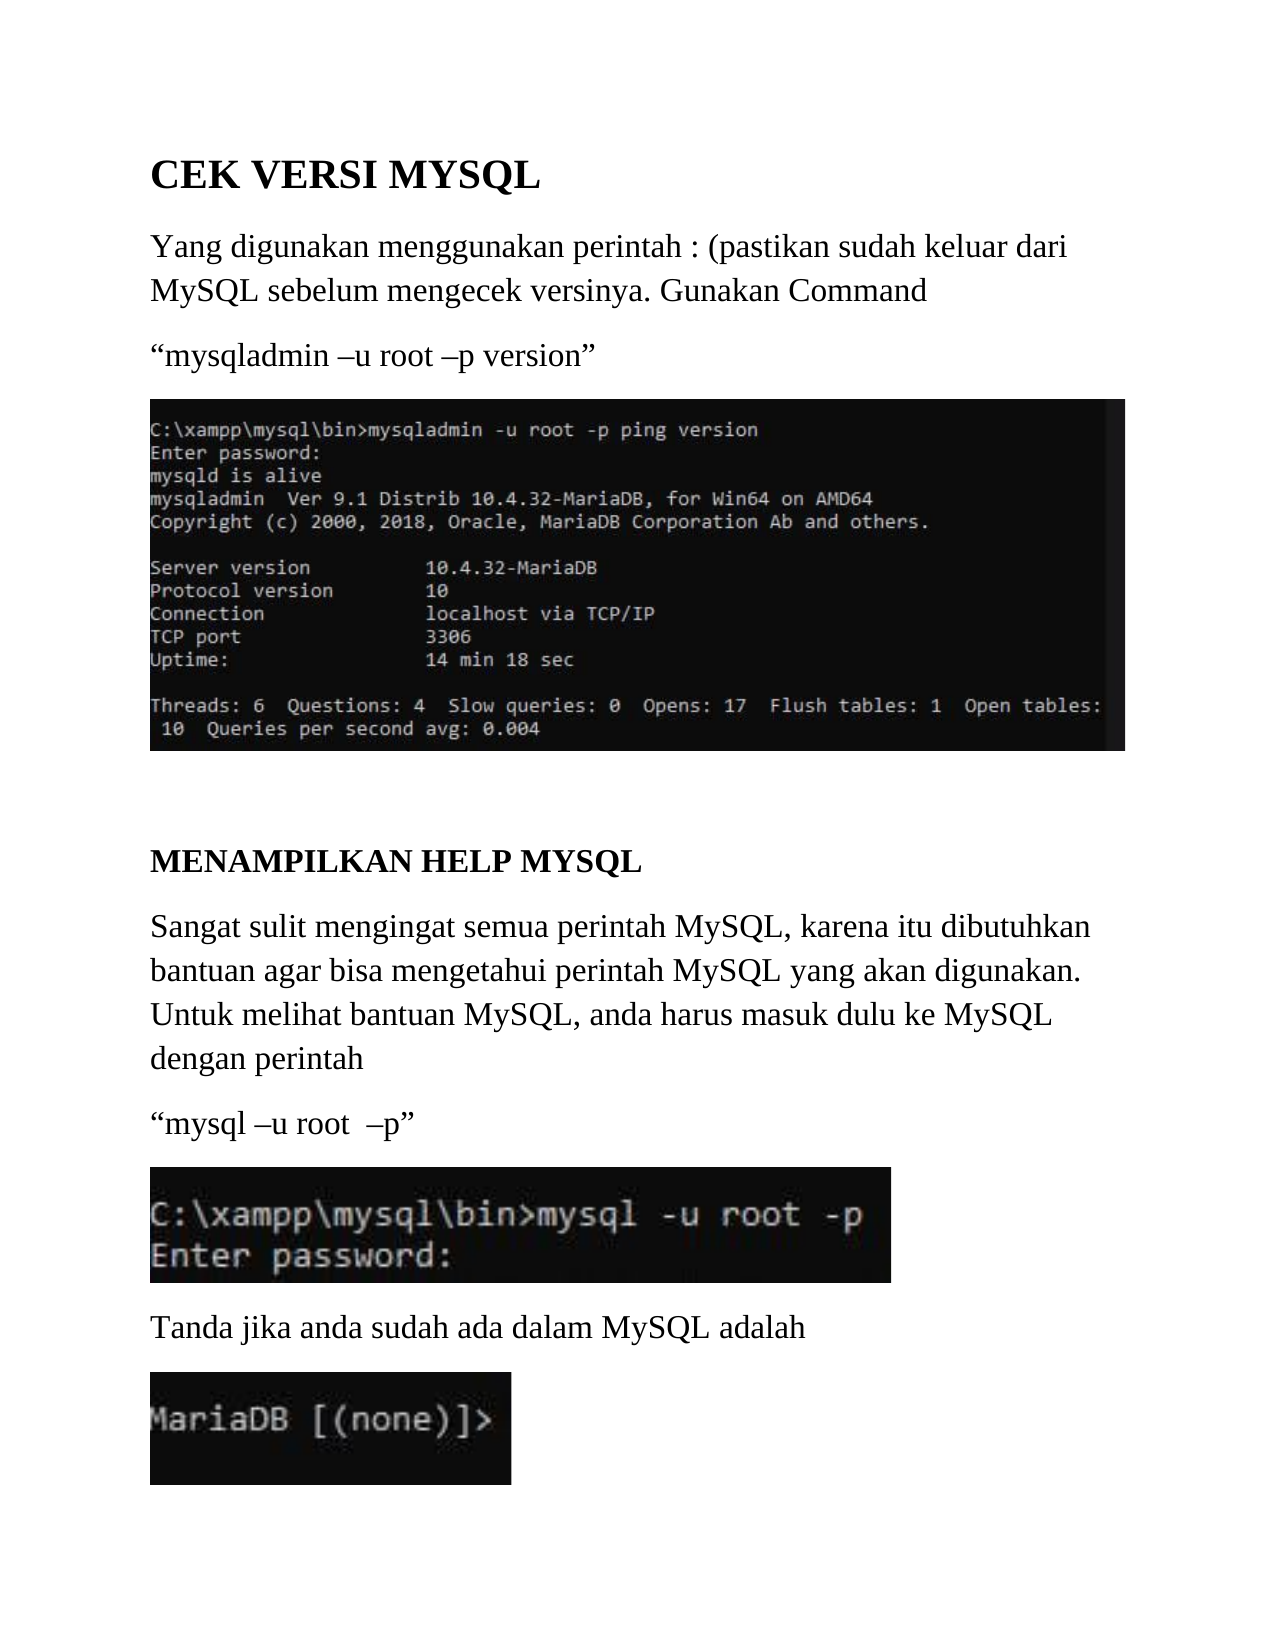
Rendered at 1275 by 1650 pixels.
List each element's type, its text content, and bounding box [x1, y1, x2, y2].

text Sangat sulit mengingat semua perintah MySQL, karena itu dibutuhkan bantuan agar bisa mengetahui perintah MySQL yang akan digunakan. Untuk melihat bantuan MySQL, anda harus masuk dulu ke MySQL dengan perintah [150, 906, 1125, 1076]
picture [150, 1372, 512, 1485]
text “mysql –u root –p” [150, 1103, 1125, 1141]
picture [150, 1167, 892, 1283]
picture [150, 399, 1125, 751]
text Tanda jika anda sudah ada dalam MySQL adalah [150, 1307, 1125, 1346]
text MENAMPILKAN HELP MYSQL [150, 841, 1125, 879]
text CEK VERSI MYSQL [150, 150, 1125, 198]
text Yang digunakan menggunakan perintah : (pastikan sudah keluar dari MySQL sebelum mengecek versinya. Gunakan Command [150, 226, 1125, 308]
text “mysqladmin –u root –p version” [150, 335, 1125, 373]
